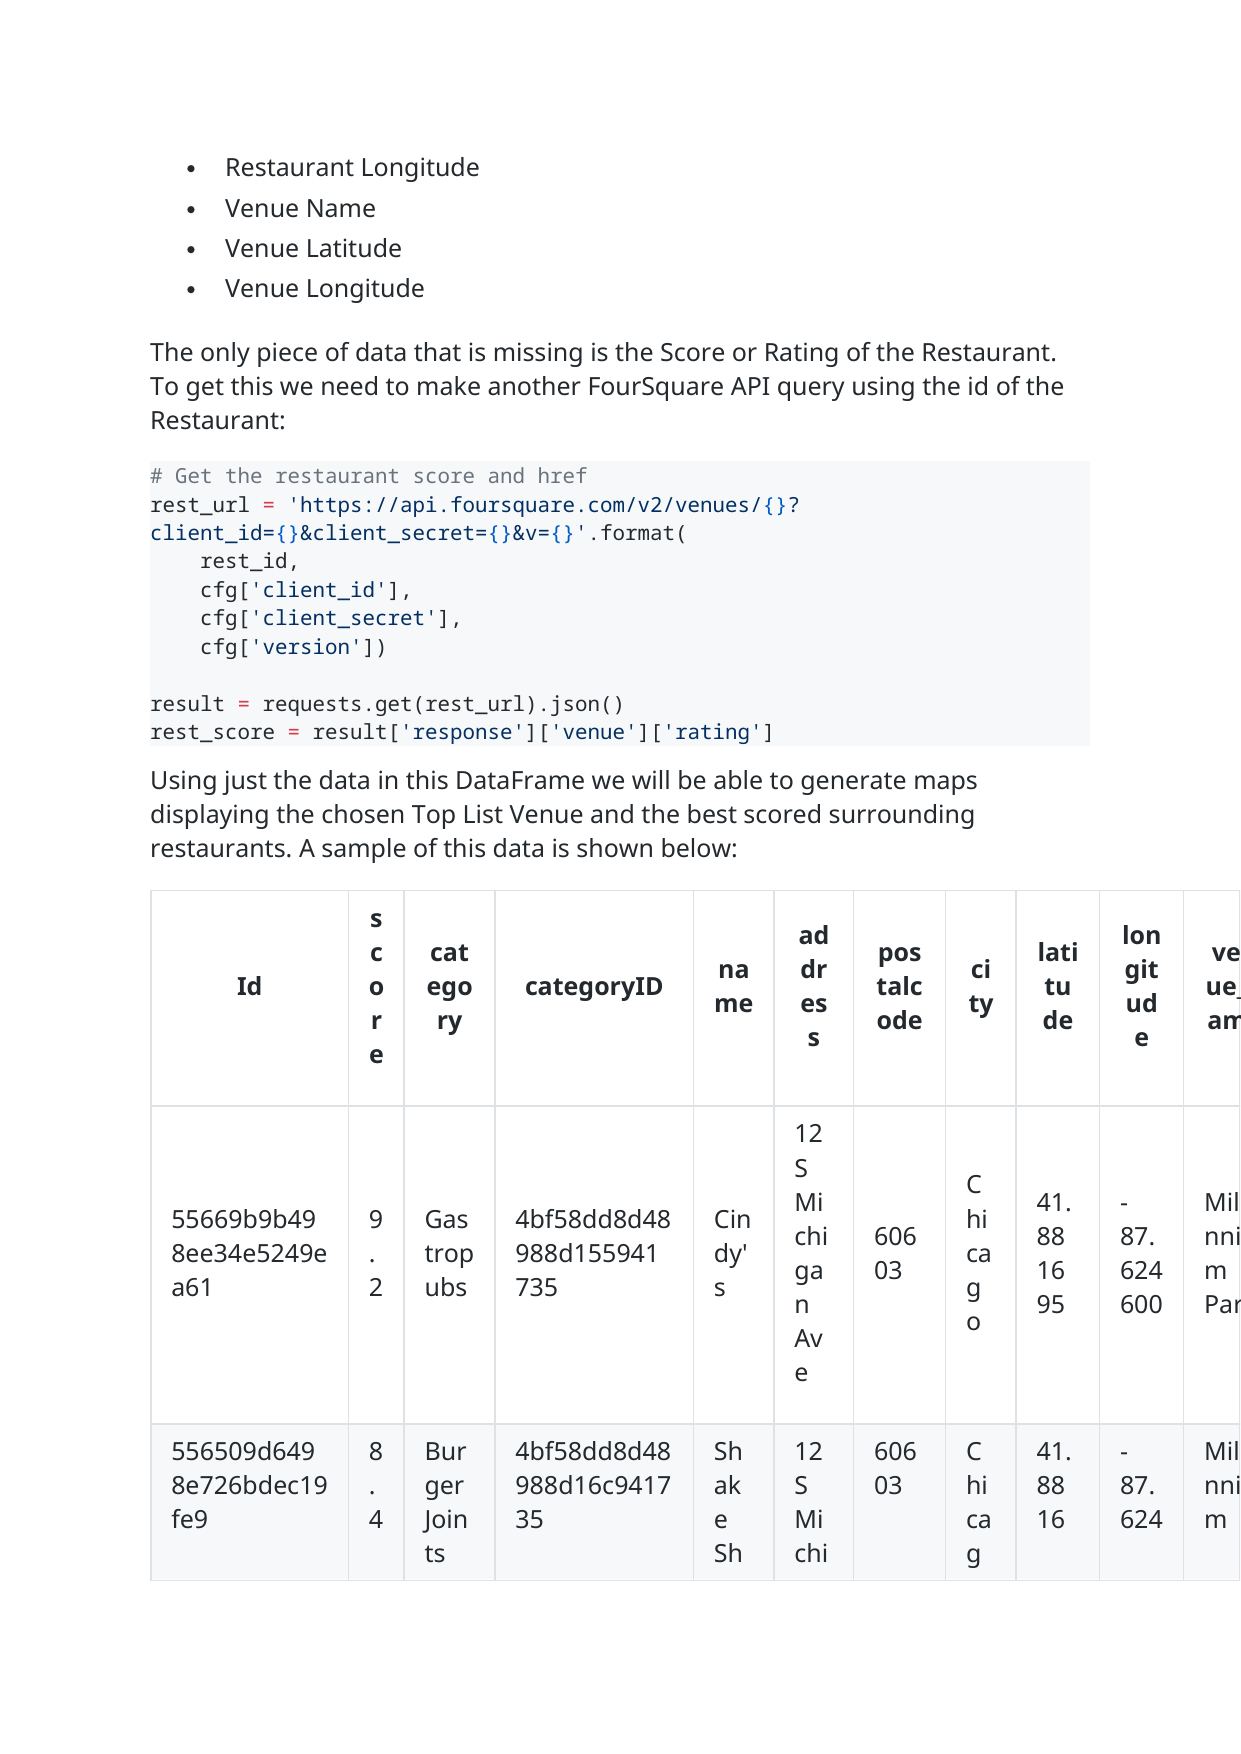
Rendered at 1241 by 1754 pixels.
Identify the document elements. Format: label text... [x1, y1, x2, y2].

table_cell -87.624600 [1100, 1107, 1183, 1423]
text rest_url = 'https://api.foursquare.com/v2/venues/{}?client_id={}&client_secret={}&v={}'.format( [150, 490, 1090, 547]
table_header latitude [1017, 891, 1099, 1105]
table_cell 556509d6498e726bdec19fe9 [152, 1425, 348, 1579]
table_cell 60603 [854, 1425, 945, 1579]
list Venue Name [187, 190, 1090, 224]
table_cell 41.881673 [1017, 1425, 1099, 1579]
table_cell -87.624455 [1100, 1425, 1183, 1579]
text Using just the data in this DataFrame we will be able to generate maps displaying the chosen Top List Venue and the best scored surrounding restaurants. A sample of this data is shown below: [150, 762, 1090, 864]
table_cell Cindy's [694, 1107, 773, 1423]
text result = requests.get(rest_url).json() [150, 689, 1090, 717]
table_cell 12 S Michigan Ave [775, 1425, 853, 1579]
table_cell Millennium Park [1184, 1425, 1239, 1579]
text rest_score = result['response']['venue']['rating'] [150, 717, 1090, 746]
table_cell Shake Shack [694, 1425, 773, 1579]
list Restaurant Longitude [187, 150, 1090, 184]
table_cell Millennium Park [1184, 1107, 1239, 1423]
table_cell 12 S Michigan Ave [775, 1107, 853, 1423]
text # Get the restaurant score and href [150, 461, 1090, 490]
table_header address [775, 891, 853, 1105]
table_header score [349, 891, 403, 1105]
list Venue Longitude [187, 271, 1090, 305]
table_header city [946, 891, 1015, 1105]
table_header categoryID [496, 891, 693, 1105]
text cfg['client_secret'], [150, 603, 1090, 632]
text cfg['client_id'], [150, 575, 1090, 603]
table_cell 4bf58dd8d48988d155941735 [496, 1107, 693, 1423]
table_header Id [152, 891, 348, 1105]
table_cell Burger Joints [405, 1425, 494, 1579]
table_cell Gastropubs [405, 1107, 494, 1423]
text The only piece of data that is missing is the Score or Rating of the Restaurant. To get this we need to make another FourSquare API query using the id of the Restaurant: [150, 334, 1090, 436]
table_header venue_name [1184, 891, 1239, 1105]
table_cell 60603 [854, 1107, 945, 1423]
table_cell 41.881695 [1017, 1107, 1099, 1423]
table_cell 4bf58dd8d48988d16c941735 [496, 1425, 693, 1579]
table_header category [405, 891, 494, 1105]
table_cell 8.4 [349, 1425, 403, 1579]
list Venue Latitude [187, 231, 1090, 265]
table_cell Chicago [946, 1107, 1015, 1423]
table_header postalcode [854, 891, 945, 1105]
table_header name [694, 891, 773, 1105]
table_header longitude [1100, 891, 1183, 1105]
text cfg['version']) [150, 632, 1090, 660]
table_cell 55669b9b498ee34e5249ea61 [152, 1107, 348, 1423]
table_cell Chicago [946, 1425, 1015, 1579]
text rest_id, [150, 547, 1090, 575]
table_cell 9.2 [349, 1107, 403, 1423]
